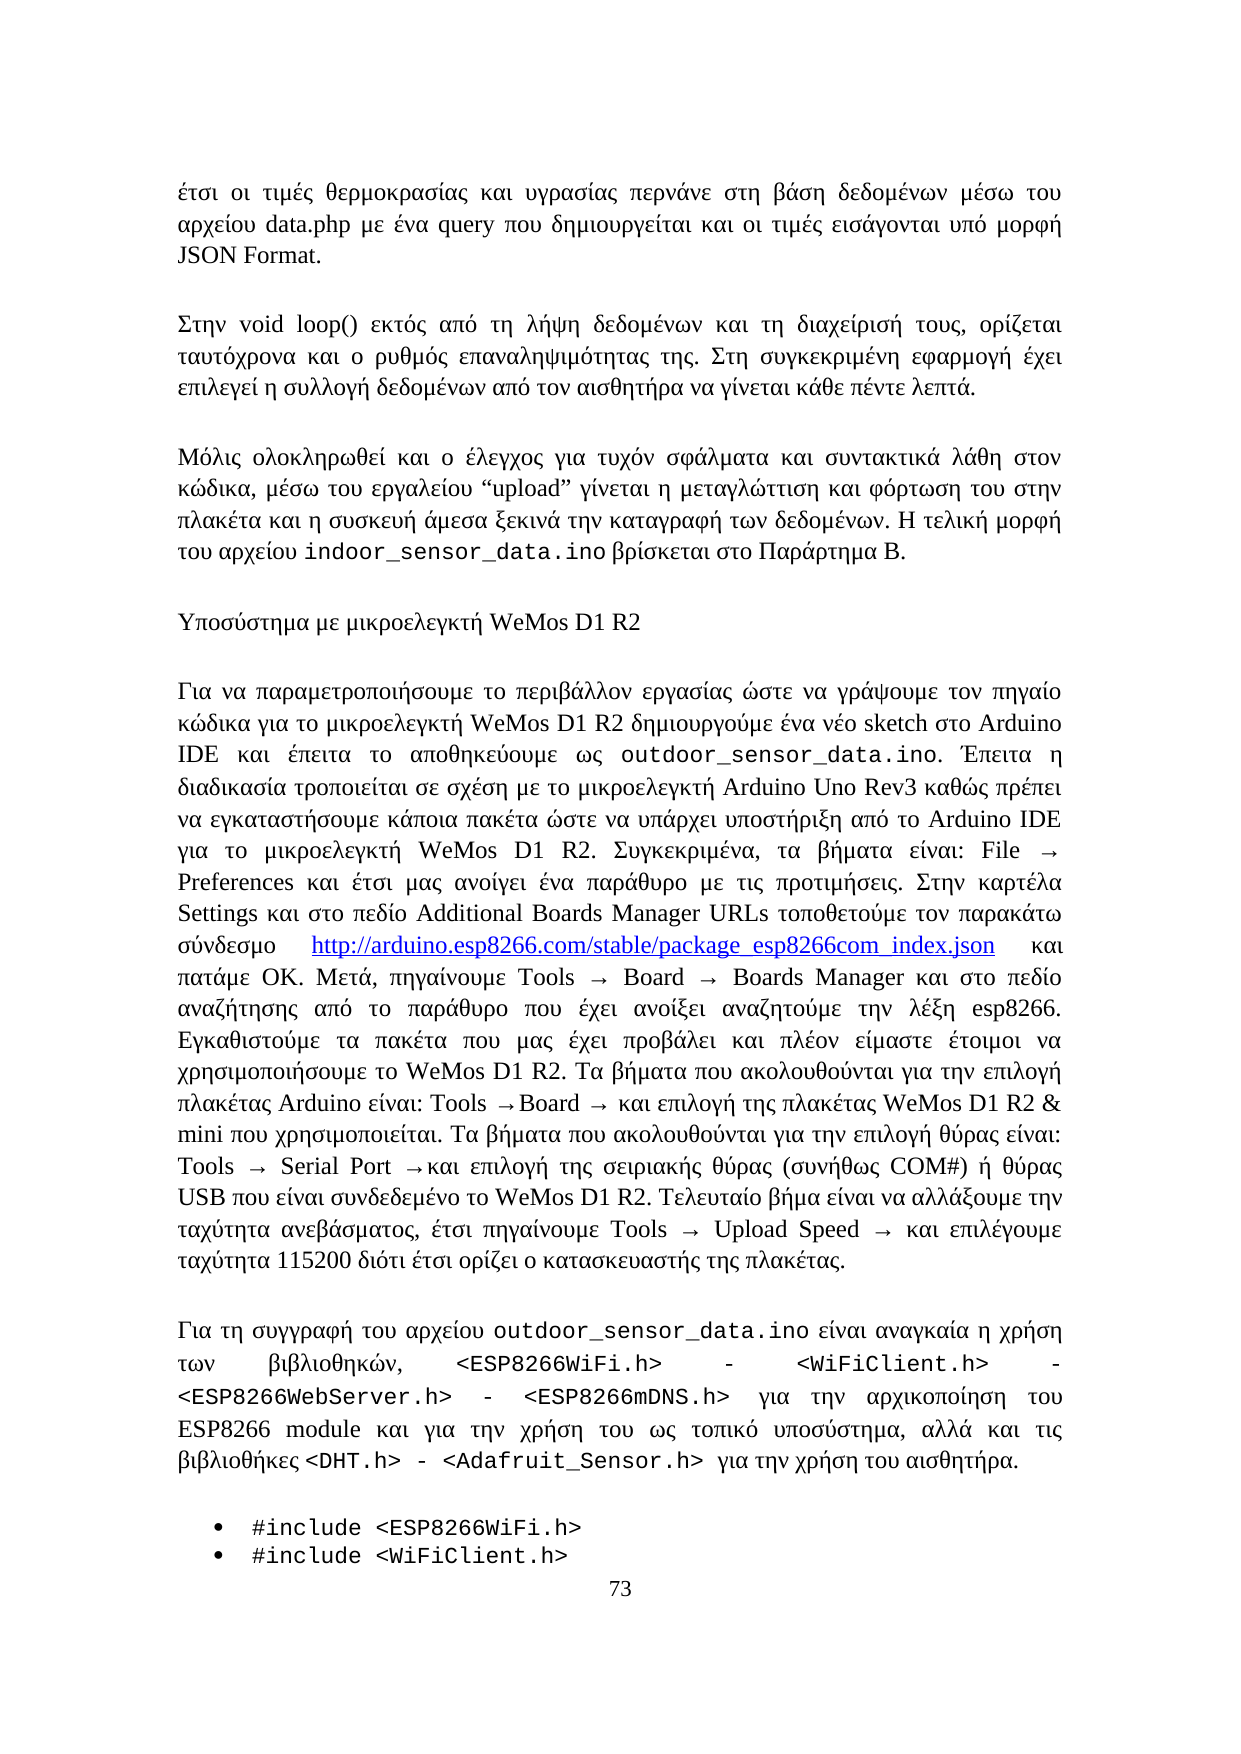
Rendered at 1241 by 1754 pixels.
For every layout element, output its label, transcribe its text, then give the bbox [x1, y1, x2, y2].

text Για να παραμετροποιήσουμε το περιβάλλον εργασίας ώστε να γράψουμε τον πηγαίο κώδικα για το μικροελεγκτή WeMos D1 R2 δημιουργούμε ένα νέο sketch στο Arduino IDE και έπειτα το αποθηκεύουμε ως outdoor_sensor_data.ino. Έπειτα η διαδικασία τροποιείται σε σχέση με το μικροελεγκτή Arduino Uno Rev3 καθώς πρέπει να εγκαταστήσουμε κάποια πακέτα ώστε να υπάρχει υποστήριξη από το Arduino IDE για το μικροελεγκτή WeMos D1 R2. Συγκεκριμένα, τα βήματα είναι: File → Preferences και έτσι μας ανοίγει ένα παράθυρο με τις προτιμήσεις. Στην καρτέλα Settings και στο πεδίο Additional Boards Manager URLs τοποθετούμε τον παρακάτω σύνδεσμο http://arduino.esp8266.com/stable/package_esp8266com_index.json και πατάμε OK. Μετά, πηγαίνουμε Tools → Board → Boards Manager και στο πεδίο αναζήτησης από το παράθυρο που έχει ανοίξει αναζητούμε την λέξη esp8266. Εγκαθιστούμε τα πακέτα που μας έχει προβάλει και πλέον είμαστε έτοιμοι να χρησιμοποιήσουμε το WeMos D1 R2. Τα βήματα που ακολουθούνται για την επιλογή πλακέτας Arduino είναι: Tools →Board → και επιλογή της πλακέτας WeMos D1 R2 & mini που χρησιμοποιείται. Τα βήματα που ακολουθούνται για την επιλογή θύρας είναι: Tools → Serial Port →και επιλογή της σειριακής θύρας (συνήθως COM#) ή θύρας USB που είναι συνδεδεμένο το WeMos D1 R2. Τελευταίο βήμα είναι να αλλάξουμε την ταχύτητα ανεβάσματος, έτσι πηγαίνουμε Tools → Upload Speed → και επιλέγουμε ταχύτητα 115200 διότι έτσι ορίζει ο κατασκευαστής της πλακέτας. [177, 676, 1063, 1274]
text Για τη συγγραφή του αρχείου outdoor_sensor_data.ino είναι αναγκαία η χρήση των βιβλιοθηκών, <ESP8266WiFi.h> - <WiFiClient.h> - <ESP8266WebServer.h> - <ESP8266mDNS.h> για την αρχικοποίηση του ESP8266 module και για την χρήση του ως τοπικό υποσύστημα, αλλά και τις βιβλιοθήκες <DHT.h> - <Adafruit_Sensor.h> για την χρήση του αισθητήρα. [177, 1315, 1063, 1476]
list #include <ESP8266WiFi.h> [214, 1516, 1063, 1542]
text Μόλις ολοκληρωθεί και ο έλεγχος για τυχόν σφάλματα και συντακτικά λάθη στον κώδικα, μέσω του εργαλείου “upload” γίνεται η μεταγλώττιση και φόρτωση του στην πλακέτα και η συσκευή άμεσα ξεκινά την καταγραφή των δεδομένων. Η τελική μορφή του αρχείου indoor_sensor_data.ino βρίσκεται στο Παράρτημα B. [177, 442, 1063, 566]
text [177, 177, 1063, 269]
text Στην void loop() εκτός από τη λήψη δεδομένων και τη διαχείρισή τους, ορίζεται ταυτόχρονα και ο ρυθμός επαναληψιμότητας της. Στη συγκεκριμένη εφαρμογή έχει επιλεγεί η συλλογή δεδομένων από τον αισθητήρα να γίνεται κάθε πέντε λεπτά. [177, 309, 1063, 401]
text Υποσύστημα με μικροελεγκτή WeMos D1 R2 [177, 607, 1063, 636]
list #include <WiFiClient.h> [214, 1544, 1063, 1570]
